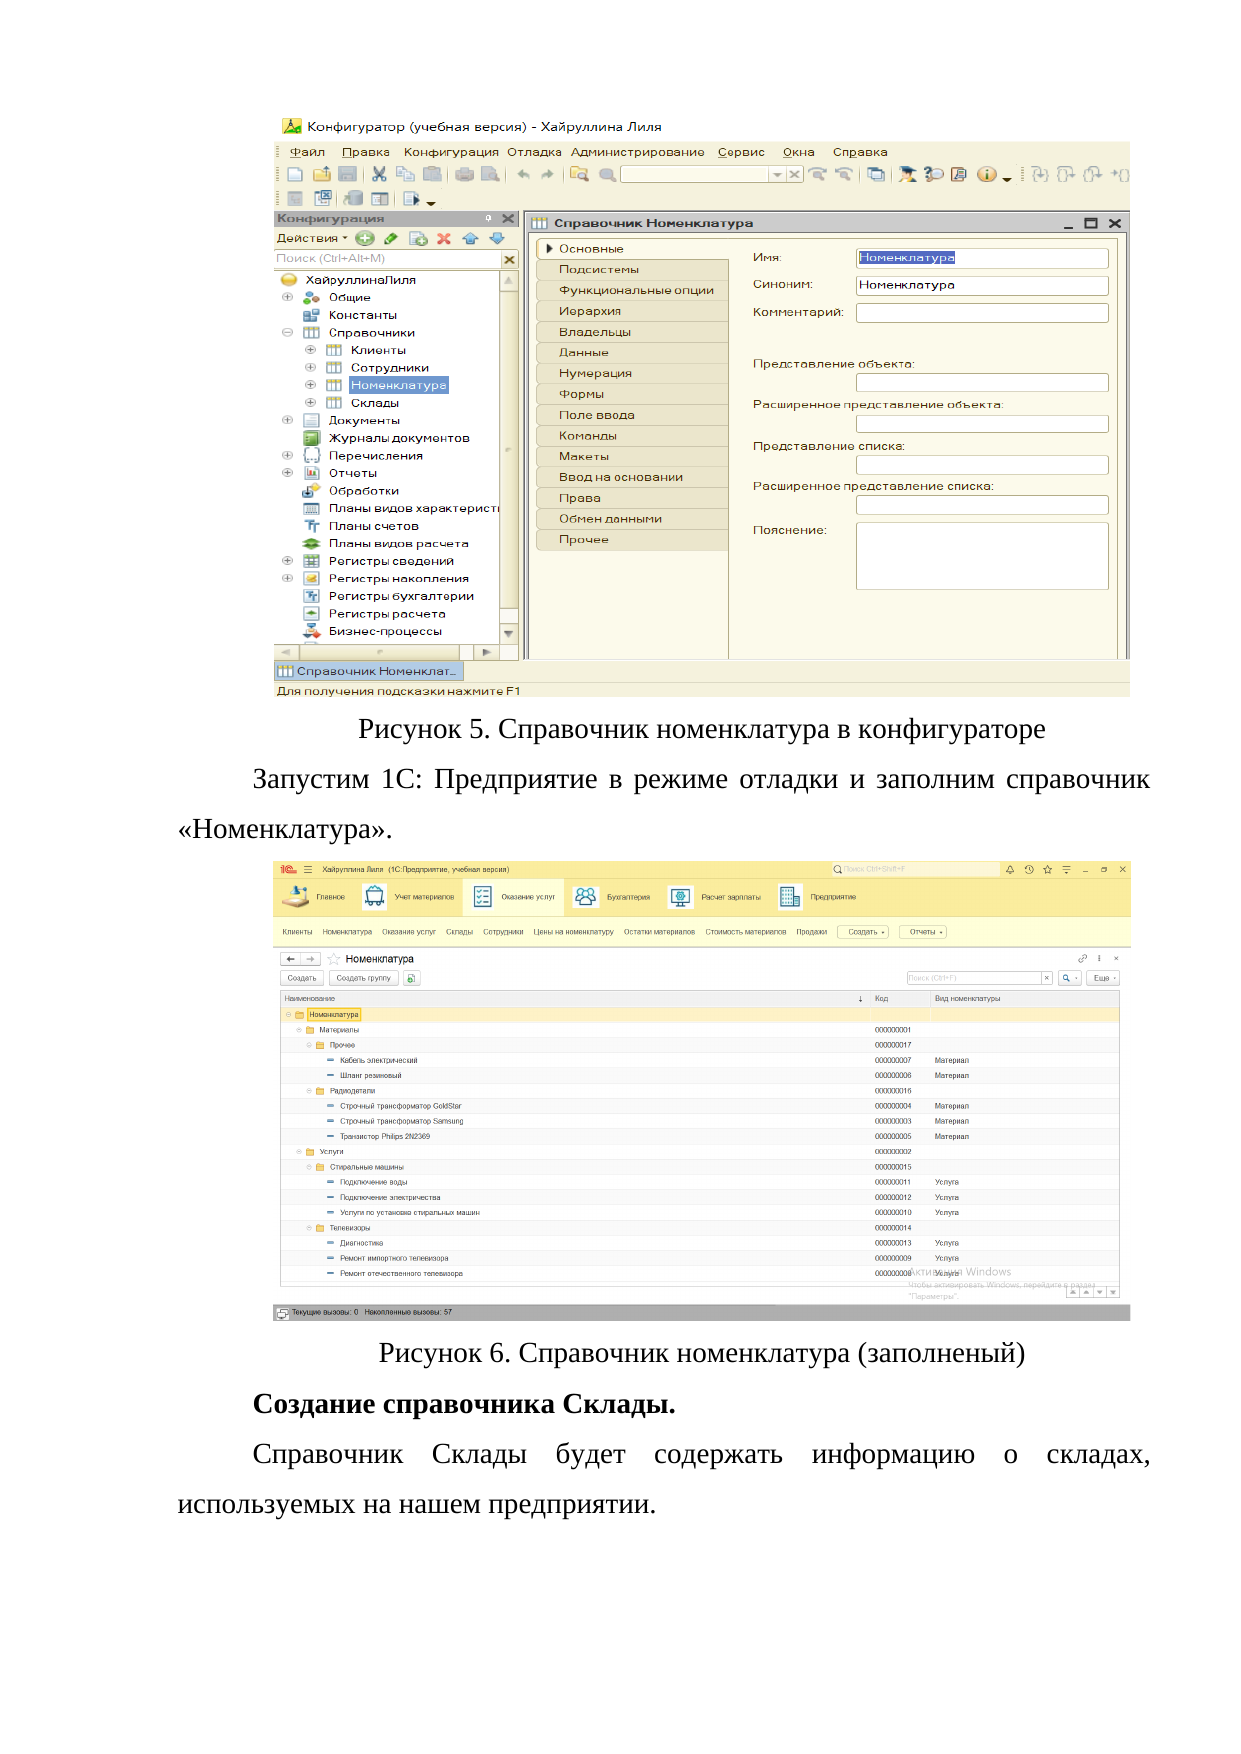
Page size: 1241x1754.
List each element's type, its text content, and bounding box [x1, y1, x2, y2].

picture [274, 118, 1130, 697]
text Справочник Склады будет содержать информацию о складах, используемых на нашем предприятии. [177, 1436, 1152, 1520]
text Рисунок 6. Справочник номенклатура (заполненый) [177, 1336, 1152, 1369]
text Создание справочника Склады. [177, 1386, 1152, 1419]
text Запустим 1С: Предприятие в режиме отладки и заполним справочник «Номенклатура». [177, 761, 1152, 845]
picture [273, 861, 1131, 1321]
text Рисунок 5. Справочник номенклатура в конфигураторе [177, 711, 1152, 744]
